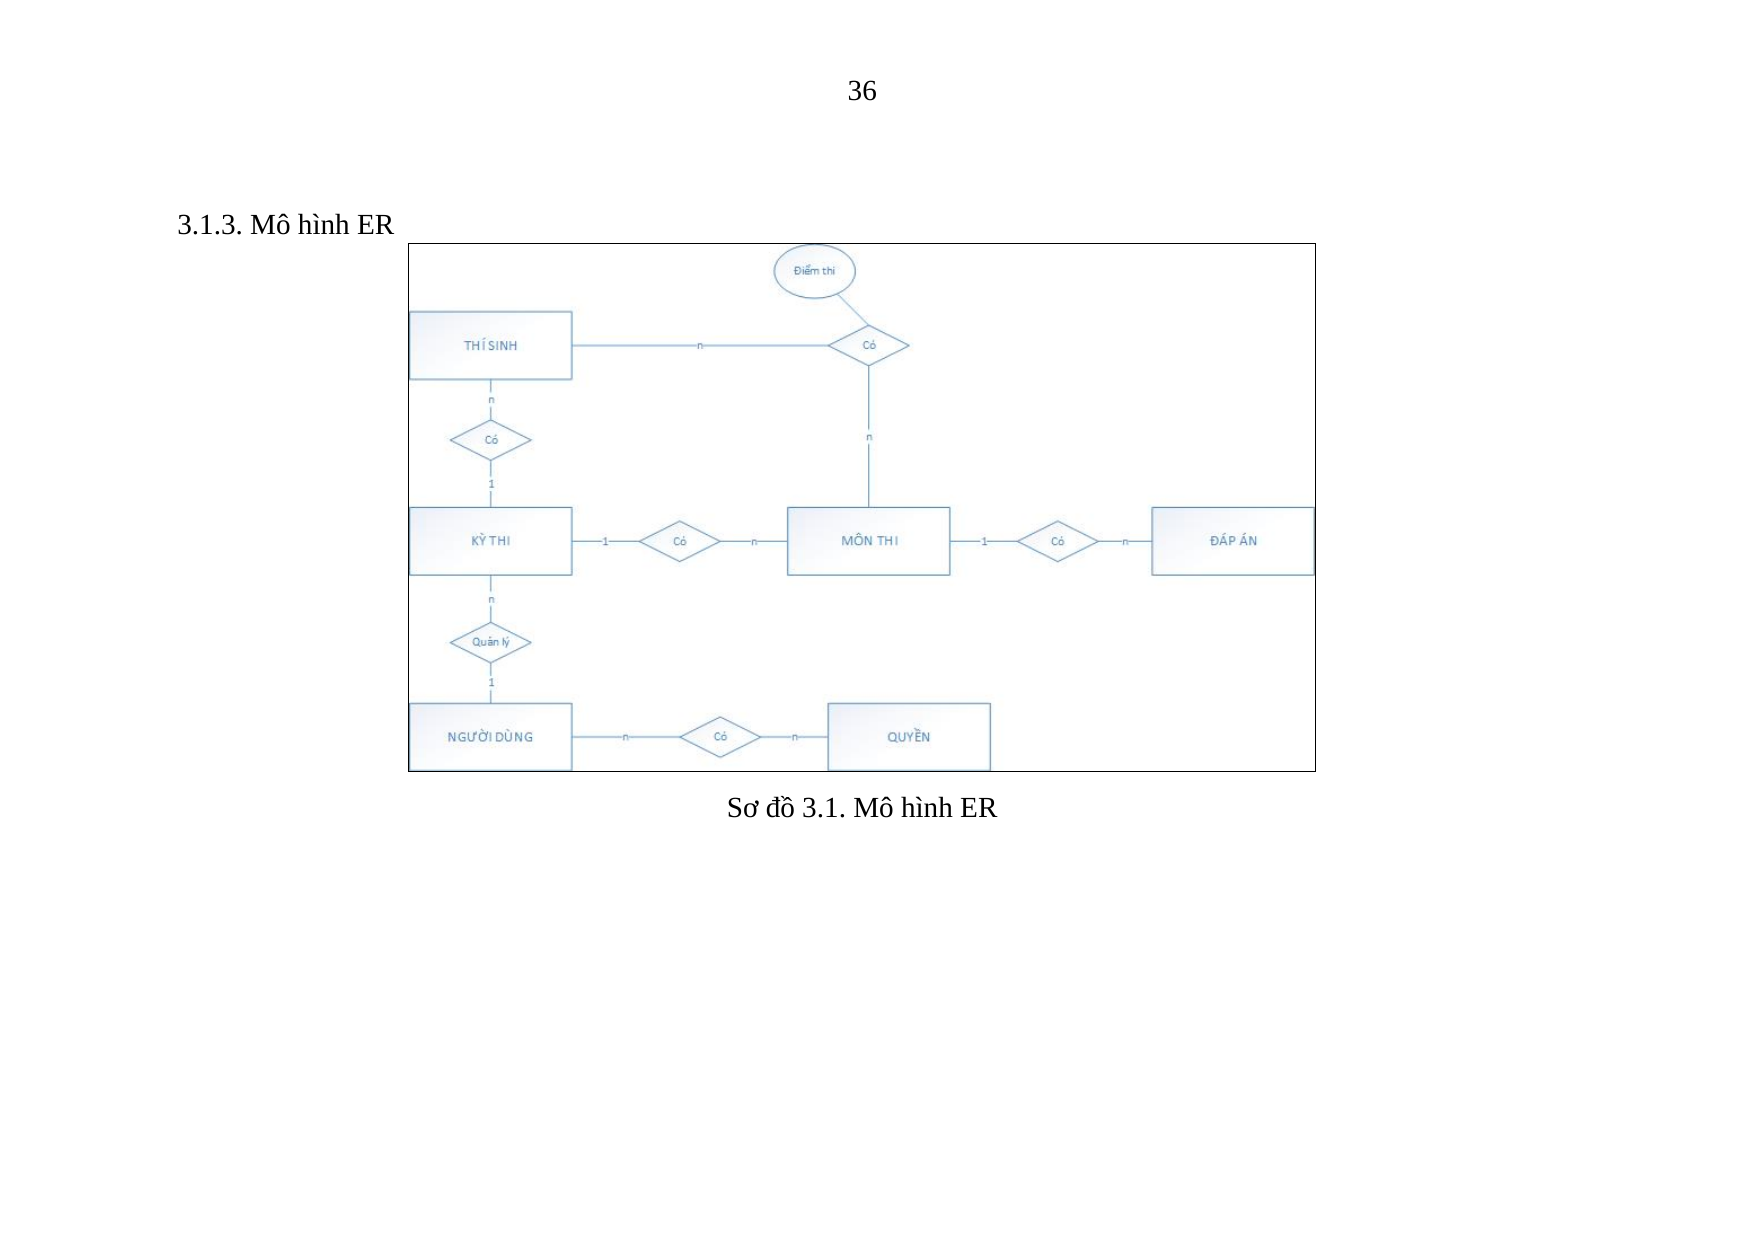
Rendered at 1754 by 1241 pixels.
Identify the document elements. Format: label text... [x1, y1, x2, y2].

picture [409, 244, 1315, 771]
subtitle 3.1.3. Mô hình ER [177, 207, 1547, 241]
text Sơ đồ 3.1. Mô hình ER [177, 791, 1547, 824]
